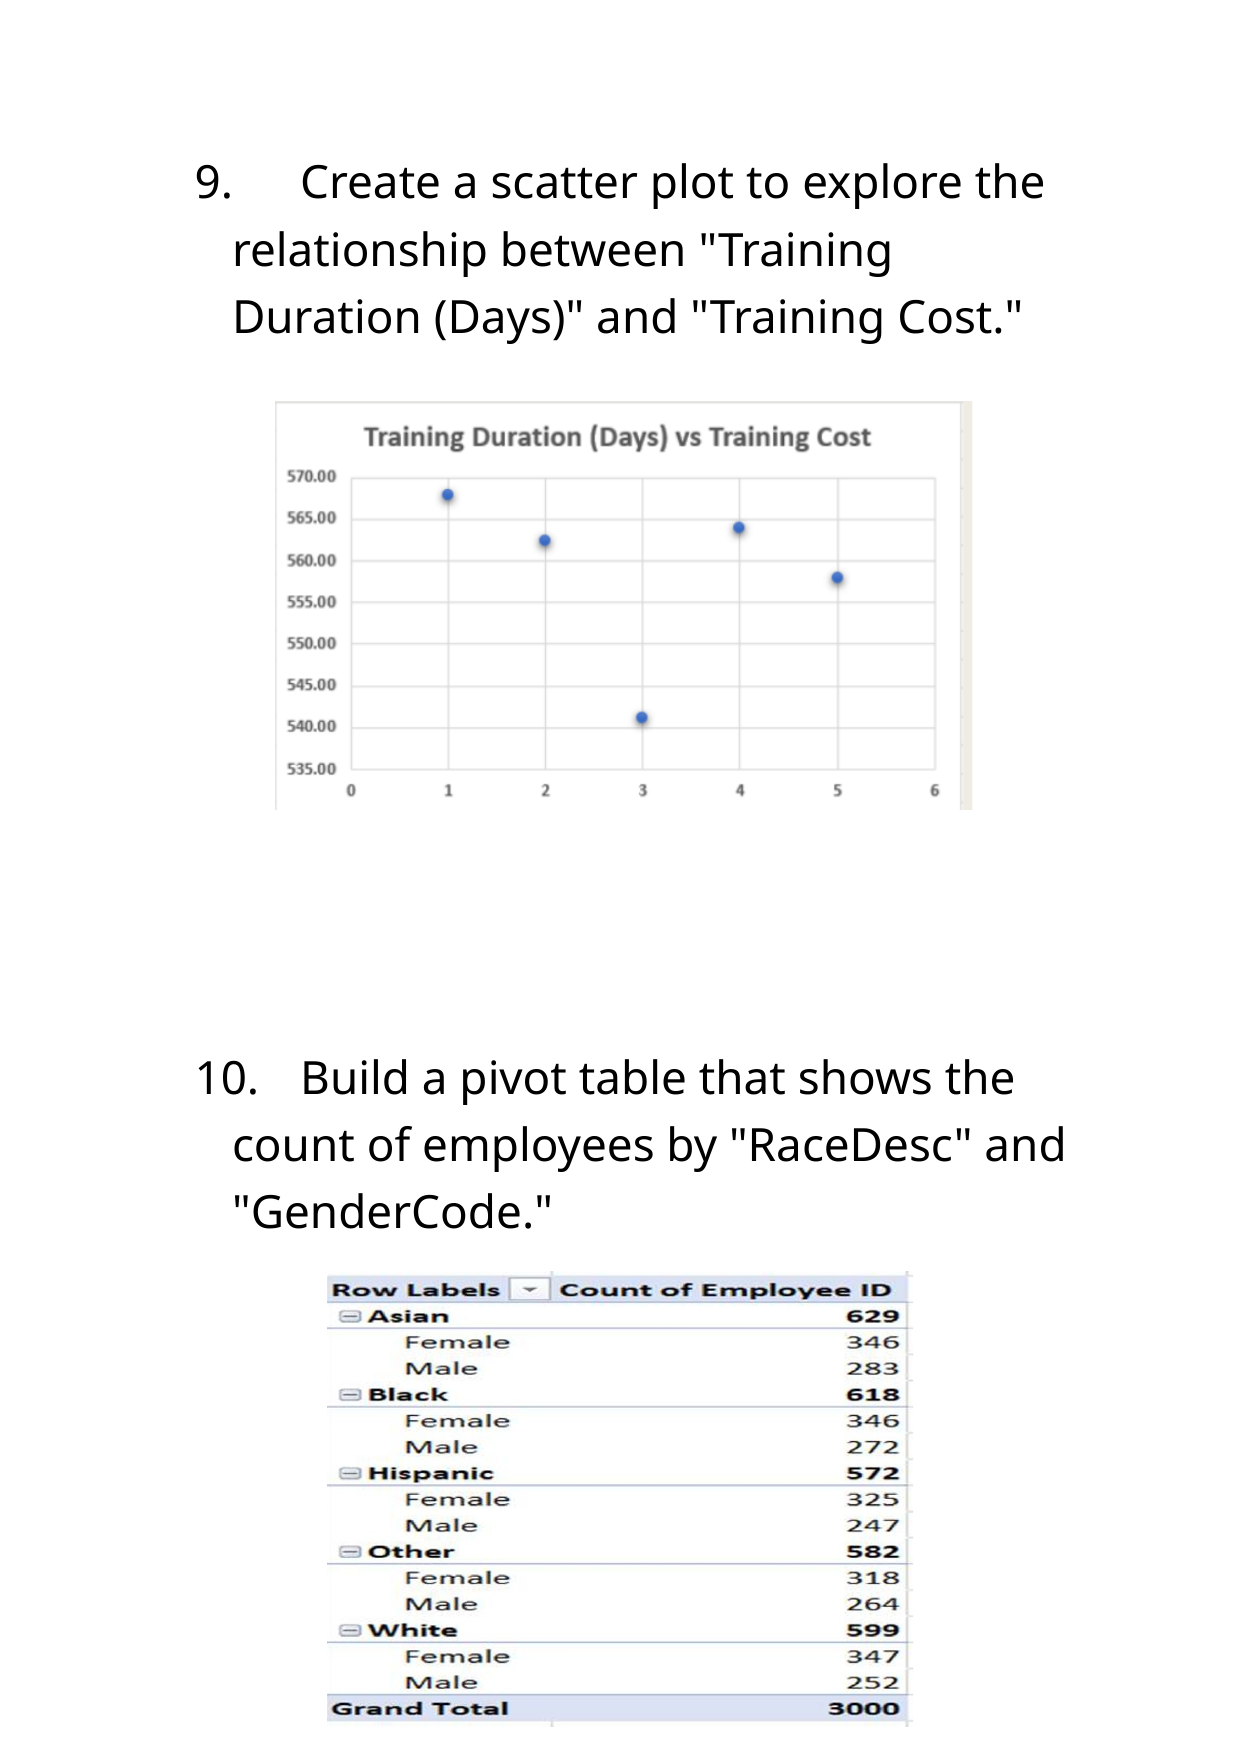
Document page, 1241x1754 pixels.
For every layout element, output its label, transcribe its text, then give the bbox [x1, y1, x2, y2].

picture [275, 401, 973, 810]
picture [327, 1271, 914, 1727]
list Build a pivot table that shows the count of employees by "RaceDesc" and "GenderCode." [194, 1045, 1090, 1242]
list Create a scatter plot to explore the relationship between "Training Duration (Days)" and "Training Cost." [194, 150, 1090, 347]
